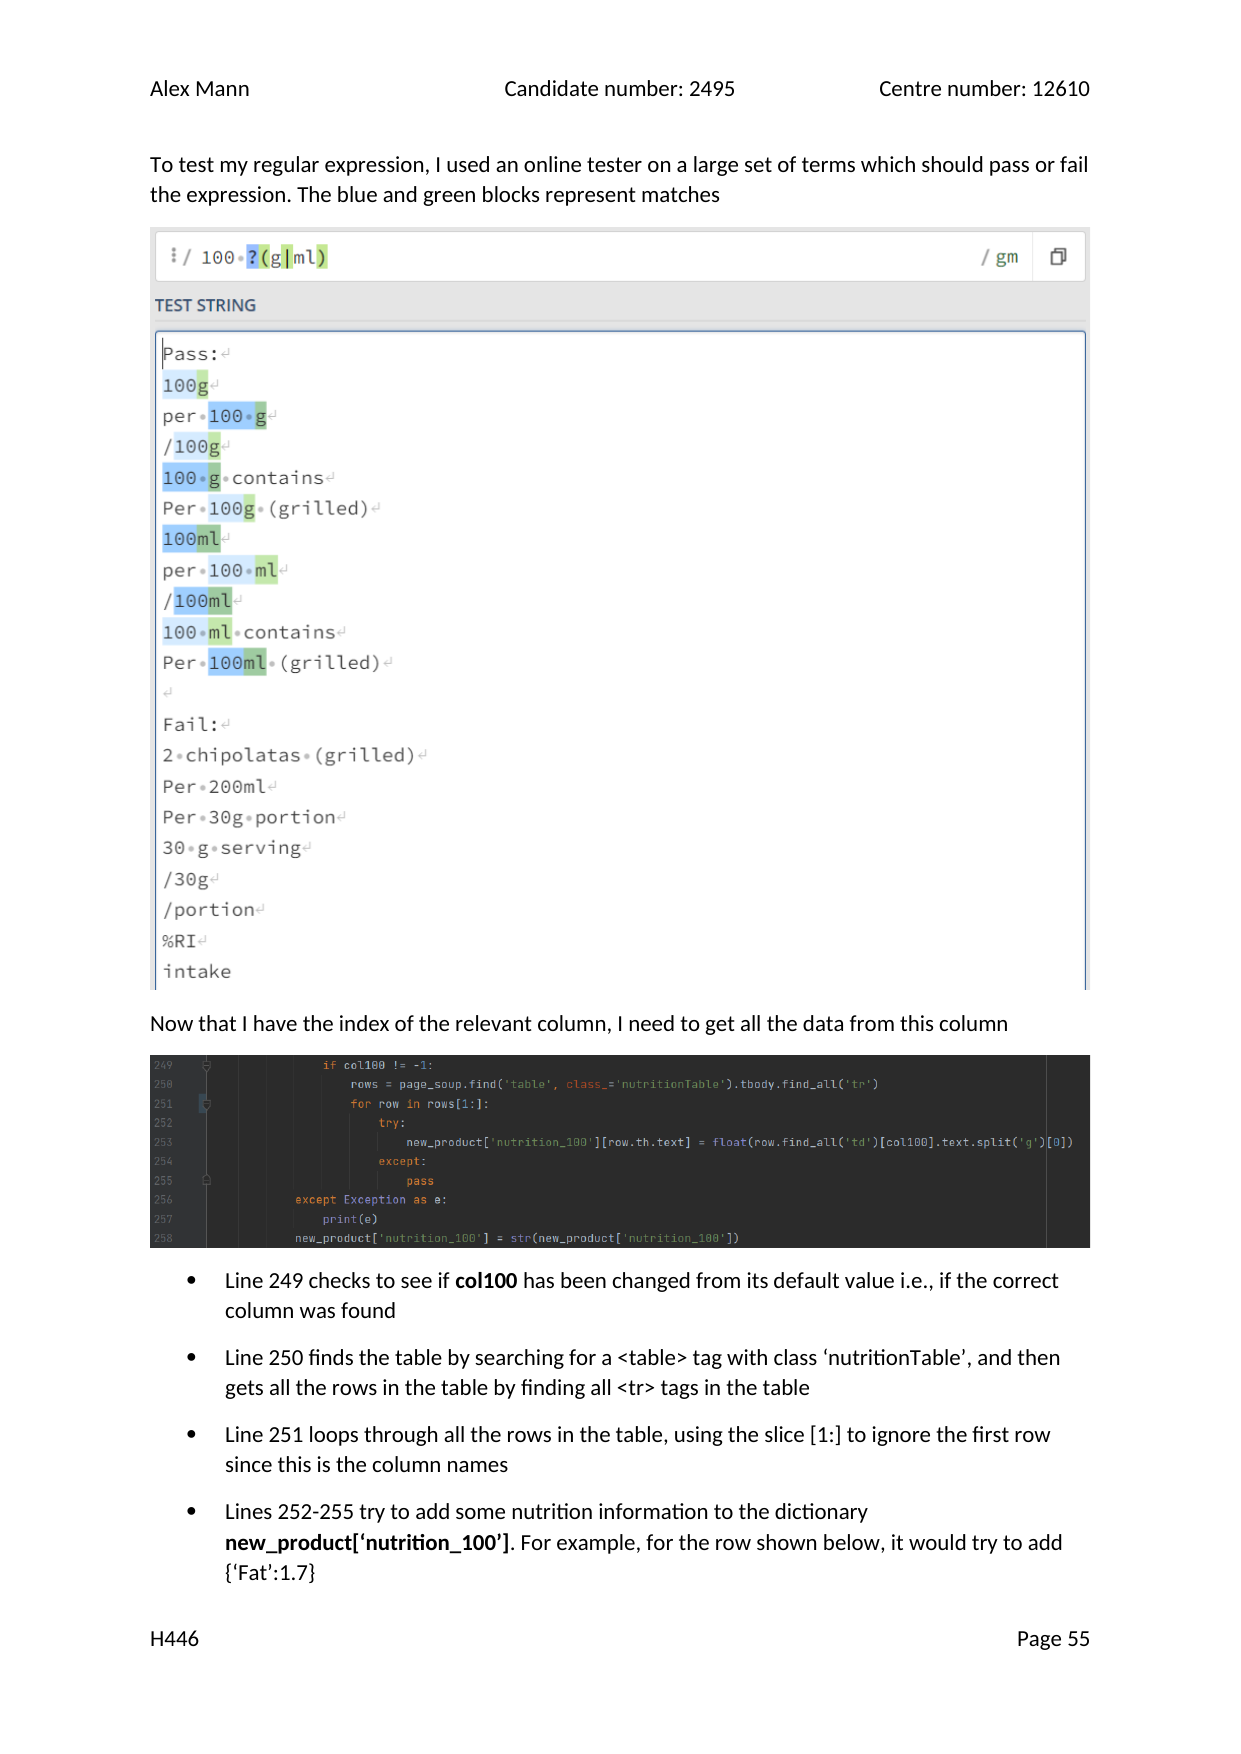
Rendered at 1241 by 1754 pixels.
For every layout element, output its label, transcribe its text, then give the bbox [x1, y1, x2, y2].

list Line 249 checks to see if col100 has been changed from its default value i.e., if the correct column was found [187, 1266, 1090, 1324]
list Now that I have the index of the relevant column, I need to get all the data from this column [150, 1009, 1090, 1037]
list To test my regular expression, I used an online tester on a large set of terms which should pass or fail the expression. The blue and green blocks represent matches [150, 150, 1090, 208]
list Line 250 finds the table by searching for a <table> tag with class ‘nutritionTable’, and then gets all the rows in the table by finding all <tr> tags in the table [187, 1343, 1090, 1401]
picture [150, 227, 1091, 990]
list Lines 252-255 try to add some nutrition information to the dictionary new_product[‘nutrition_100’]. For example, for the row shown below, it would try to add {‘Fat’:1.7} [187, 1497, 1090, 1586]
list Line 251 loops through all the rows in the table, using the slice [1:] to ignore the first row since this is the column names [187, 1420, 1090, 1478]
picture [150, 1055, 1091, 1248]
